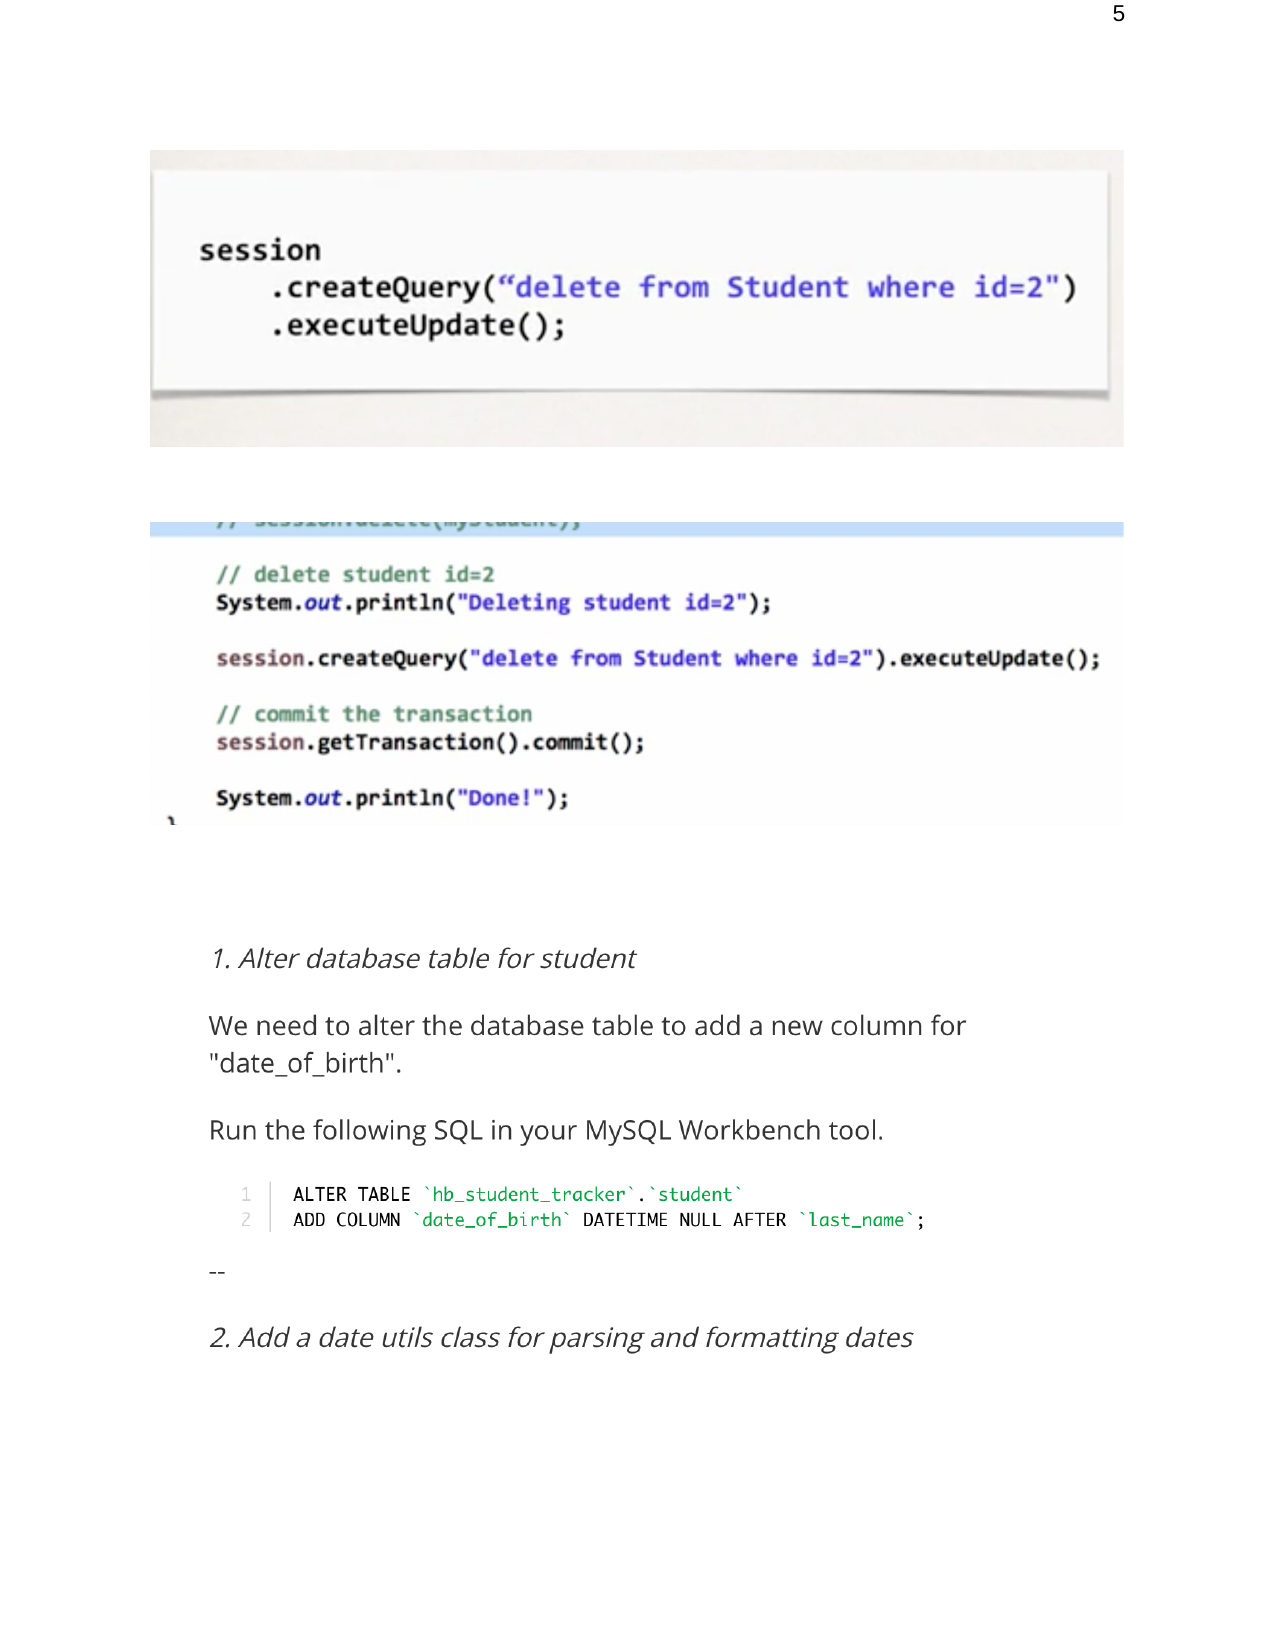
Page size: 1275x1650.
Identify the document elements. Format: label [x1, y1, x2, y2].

picture [150, 522, 1124, 825]
picture [150, 150, 1124, 447]
picture [150, 900, 1124, 1372]
